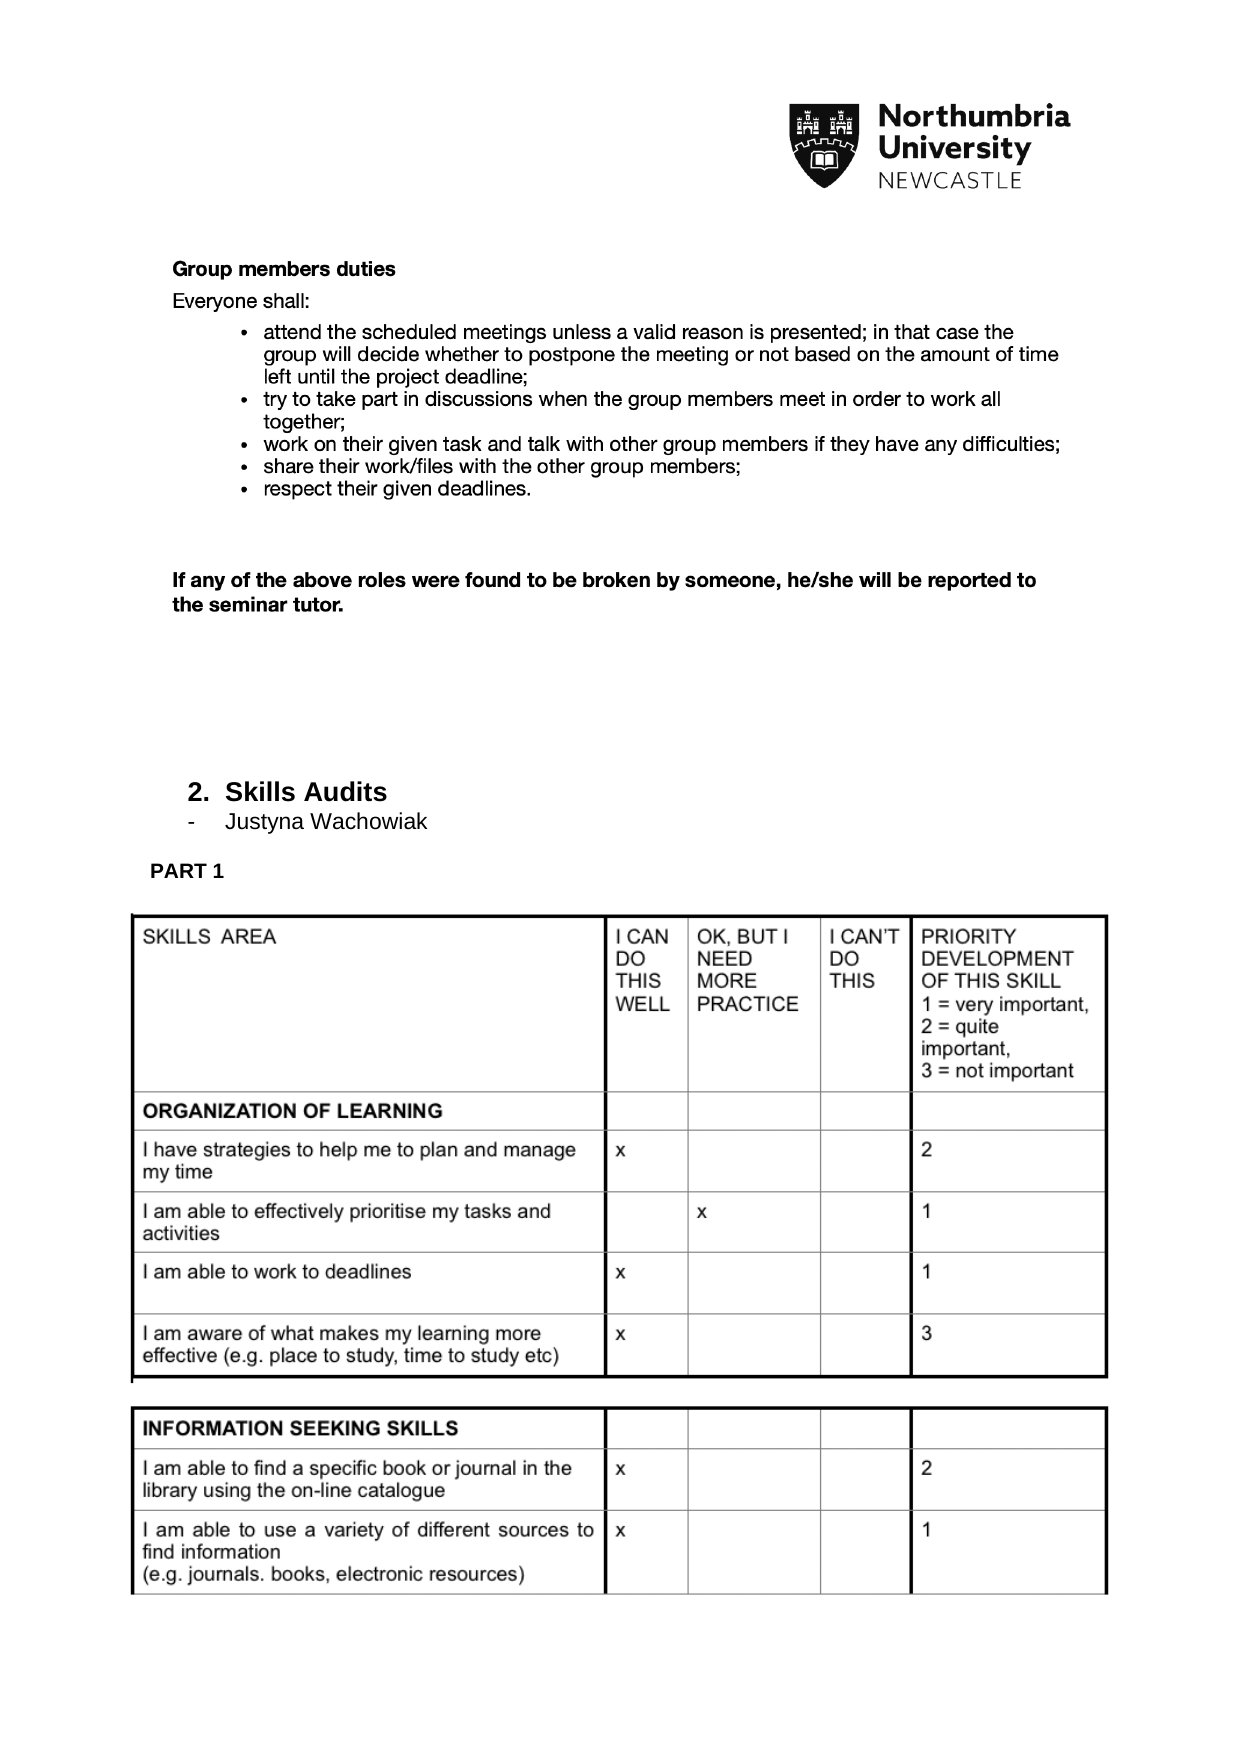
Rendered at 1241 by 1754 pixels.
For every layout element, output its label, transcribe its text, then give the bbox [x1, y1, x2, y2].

picture [117, 903, 1135, 1654]
text PART 1 [150, 859, 1090, 883]
picture [133, 83, 1108, 639]
list Skills Audits [187, 776, 1090, 808]
list Justyna Wachowiak [187, 808, 1090, 834]
